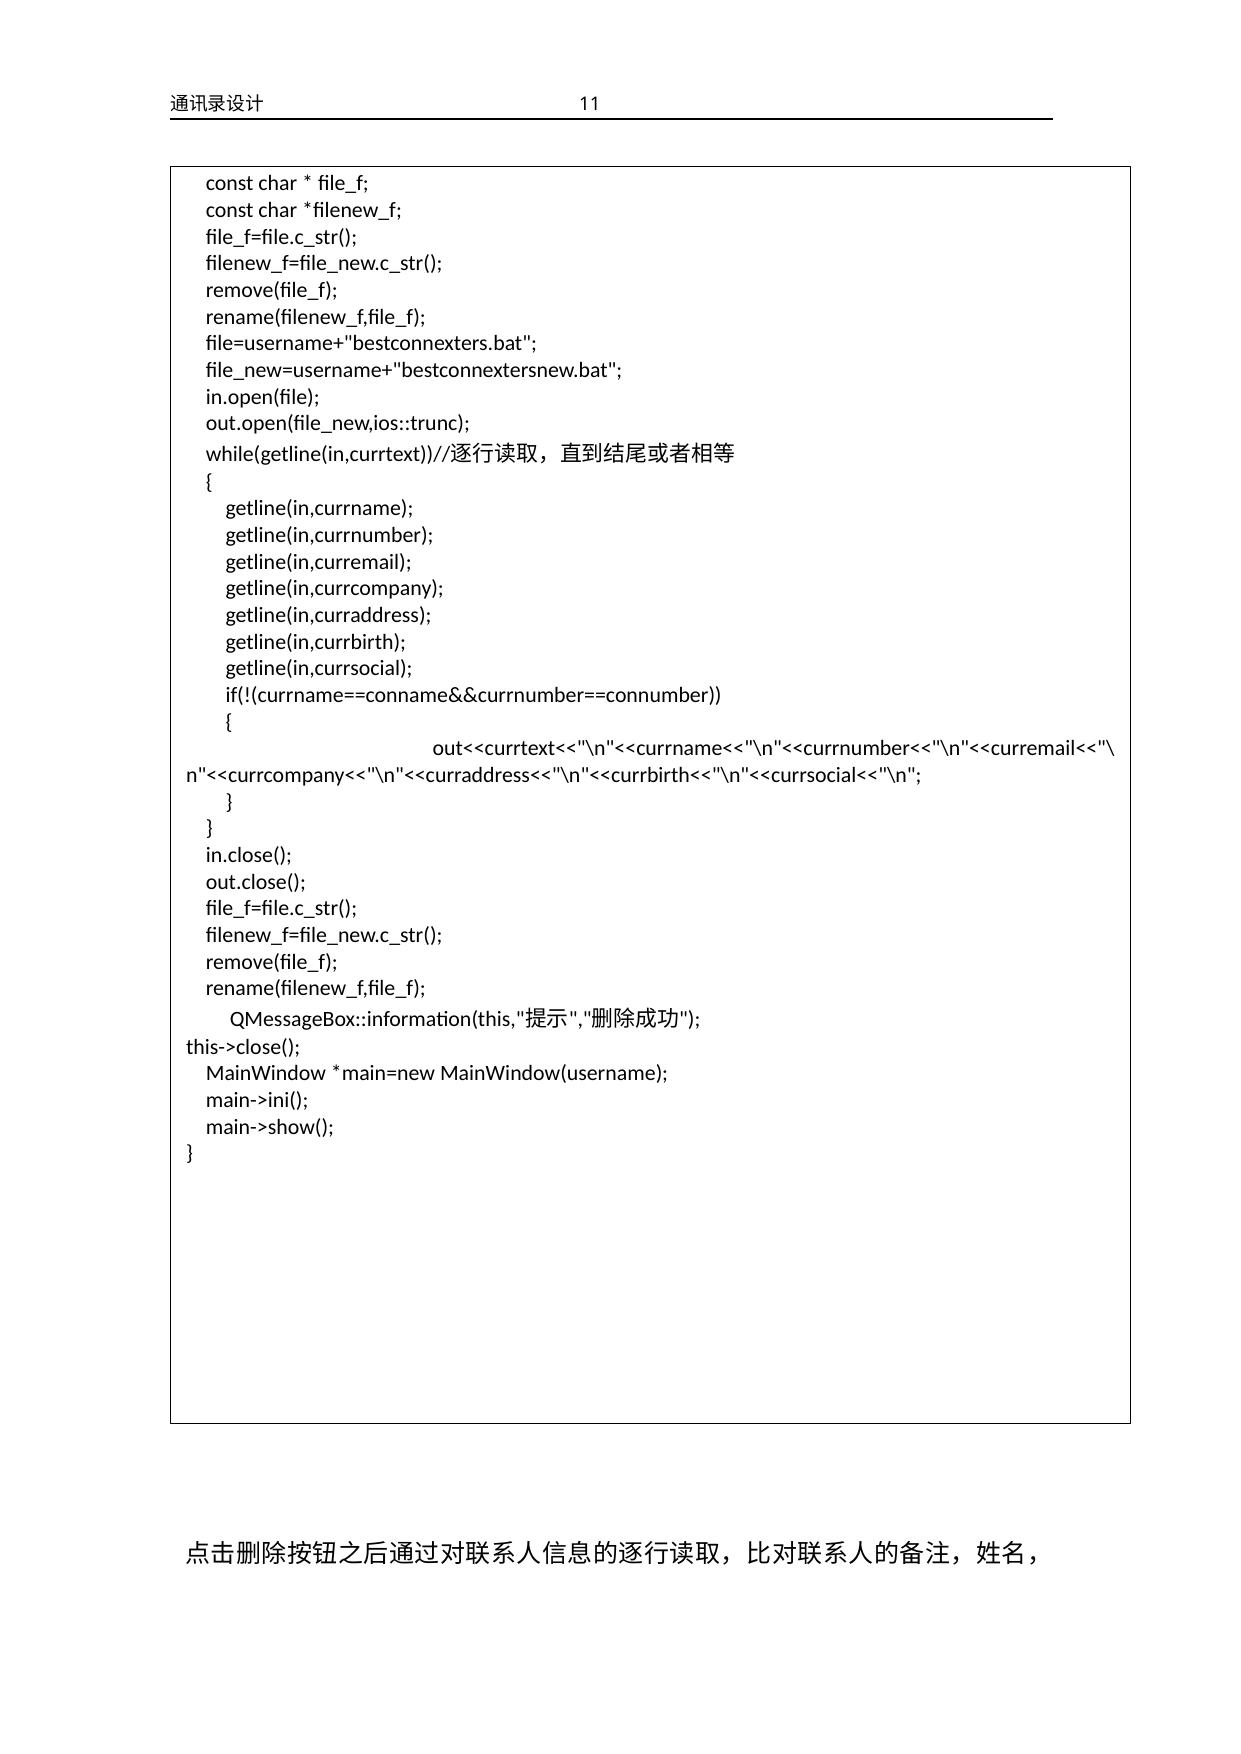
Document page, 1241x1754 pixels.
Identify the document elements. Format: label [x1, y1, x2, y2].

text [170, 1519, 1053, 1584]
